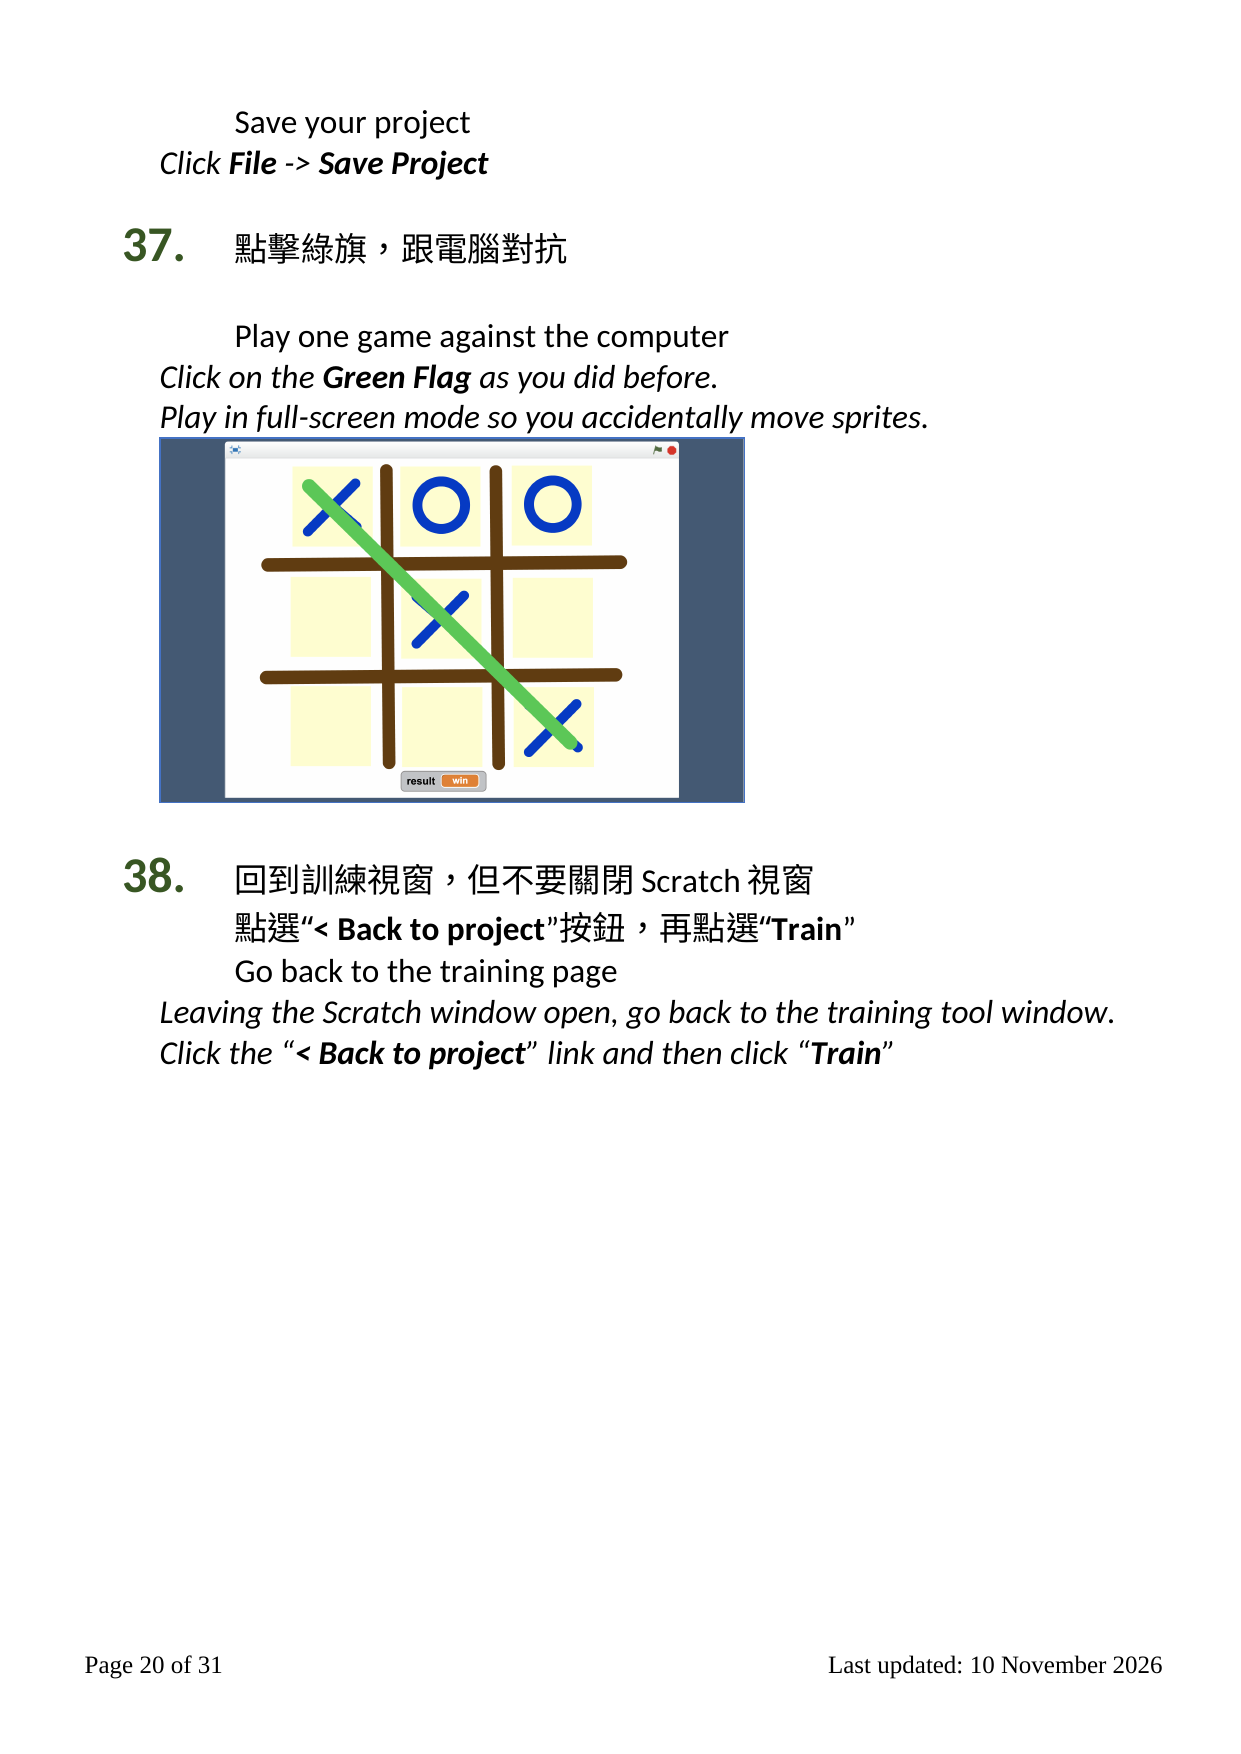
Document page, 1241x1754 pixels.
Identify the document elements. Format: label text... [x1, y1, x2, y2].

list Save your project Click File -> Save Project [159, 101, 1163, 213]
picture [161, 439, 744, 802]
list Go back to the training page Leaving the Scratch window open, go back to the training tool window. Click the “< Back to project” link and then click “Train” [159, 951, 1163, 1073]
list 點擊綠旗，跟電腦對抗 [122, 213, 1163, 274]
list 回到訓練視窗，但不要關閉Scratch視窗 [122, 844, 1163, 905]
list 點選“< Back to project”按鈕，再點選“Train” [234, 905, 1163, 951]
